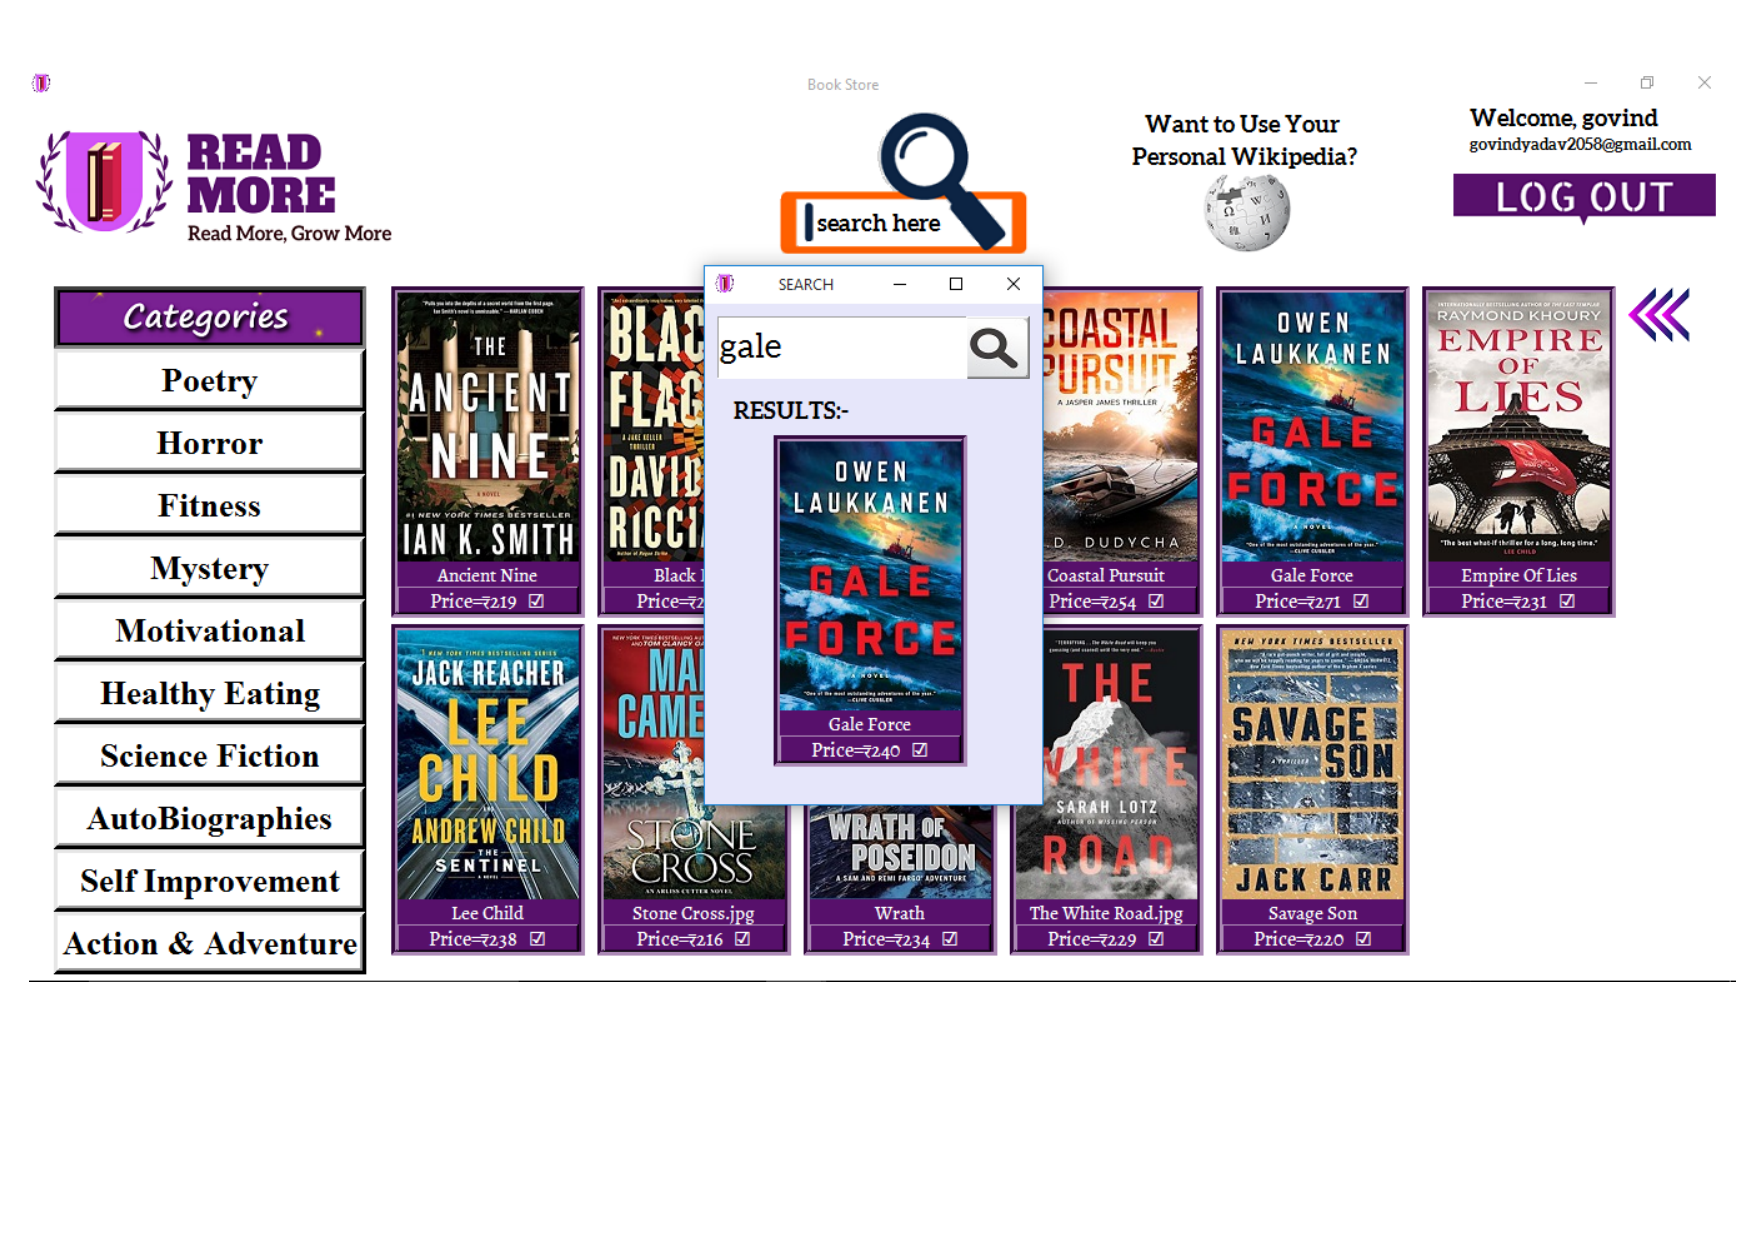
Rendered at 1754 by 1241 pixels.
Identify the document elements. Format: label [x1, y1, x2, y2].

picture [29, 70, 1736, 982]
